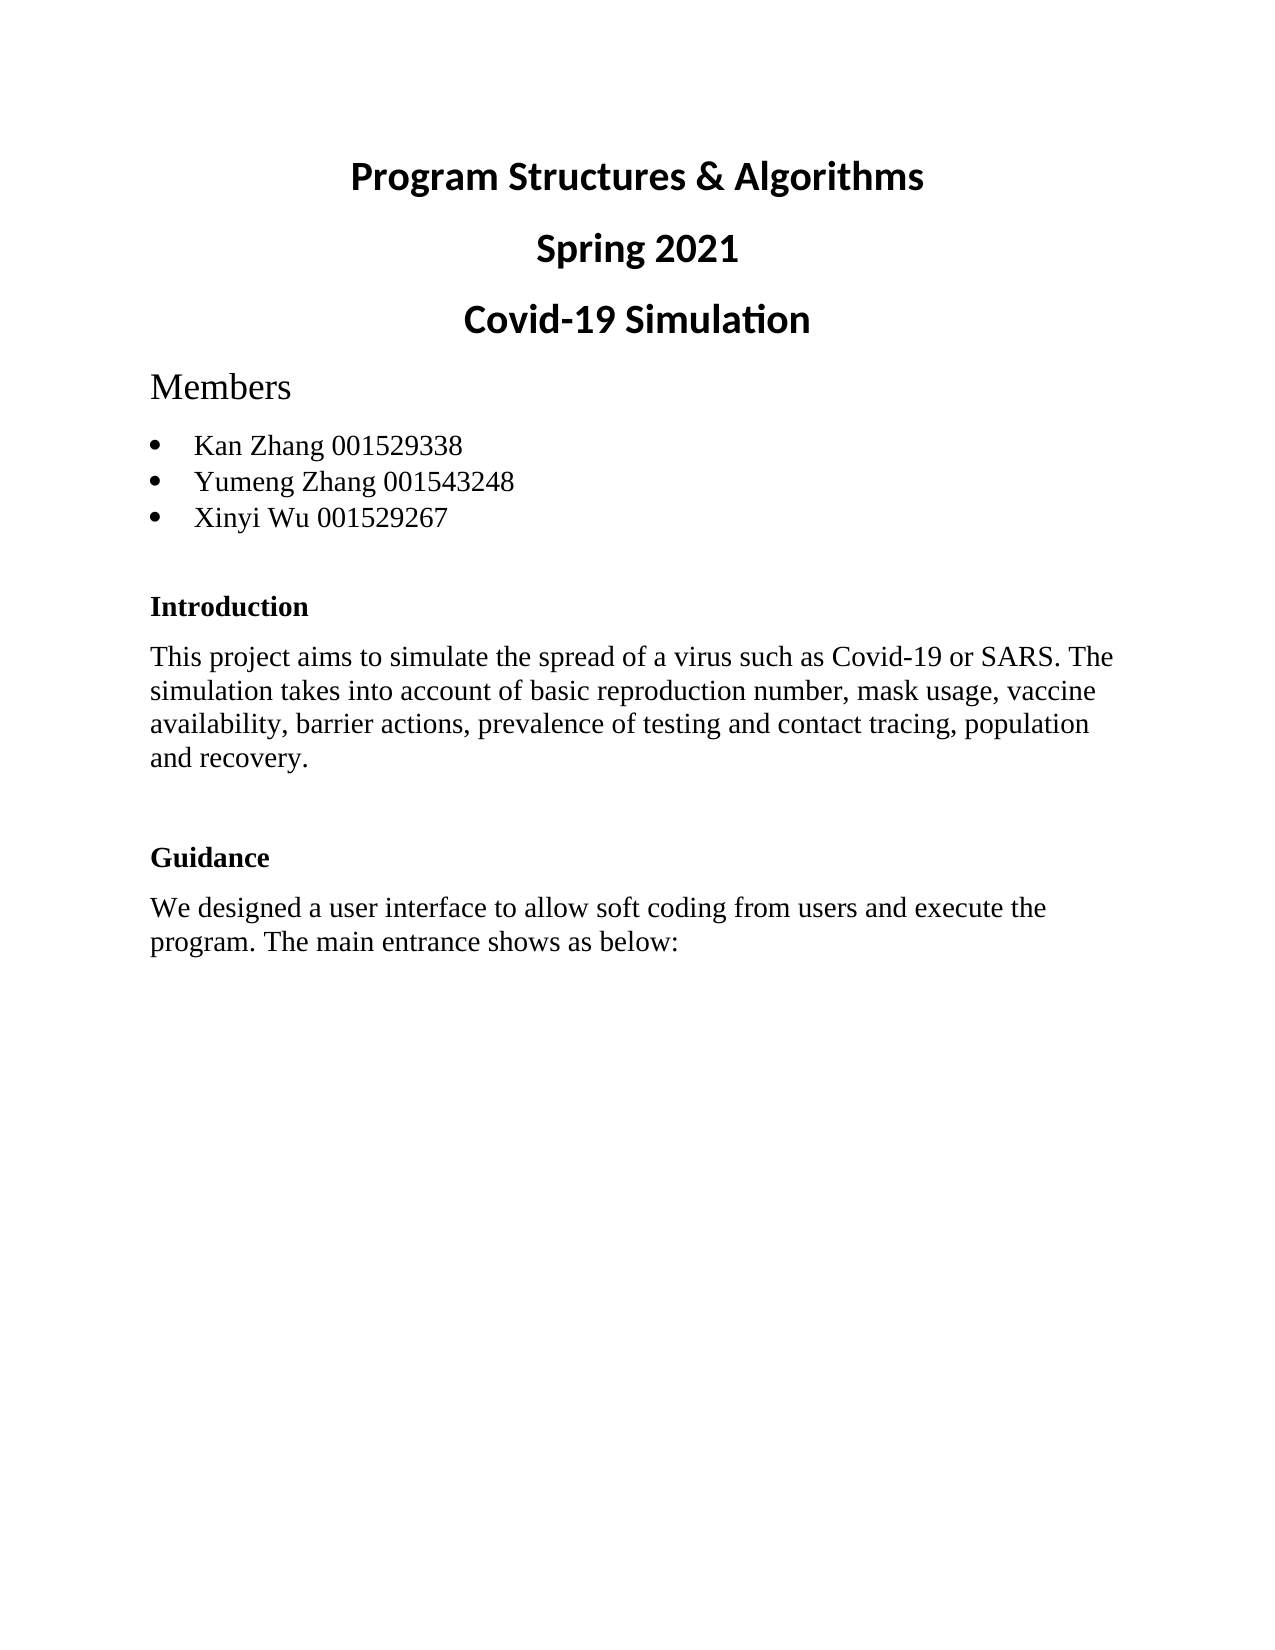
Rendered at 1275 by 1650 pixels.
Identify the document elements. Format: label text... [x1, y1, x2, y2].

list Kan Zhang 001529338 [150, 428, 1125, 462]
text We designed a user interface to allow soft coding from users and execute the program. The main entrance shows as below: [150, 890, 1125, 957]
text Guidance [150, 840, 1125, 874]
text Members [150, 365, 1125, 408]
text Program Structures & Algorithms [150, 150, 1125, 201]
text Introduction [150, 589, 1125, 622]
list Yumeng Zhang 001543248 [150, 464, 1125, 498]
text Spring 2021 [150, 222, 1125, 272]
list Xinyi Wu 001529267 [150, 500, 1125, 534]
text This project aims to simulate the spread of a virus such as Covid-19 or SARS. The simulation takes into account of basic reproduction number, mask usage, vaccine availability, barrier actions, prevalence of testing and contact tracing, population and recovery. [150, 639, 1125, 773]
text Covid-19 Simulation [150, 293, 1125, 344]
